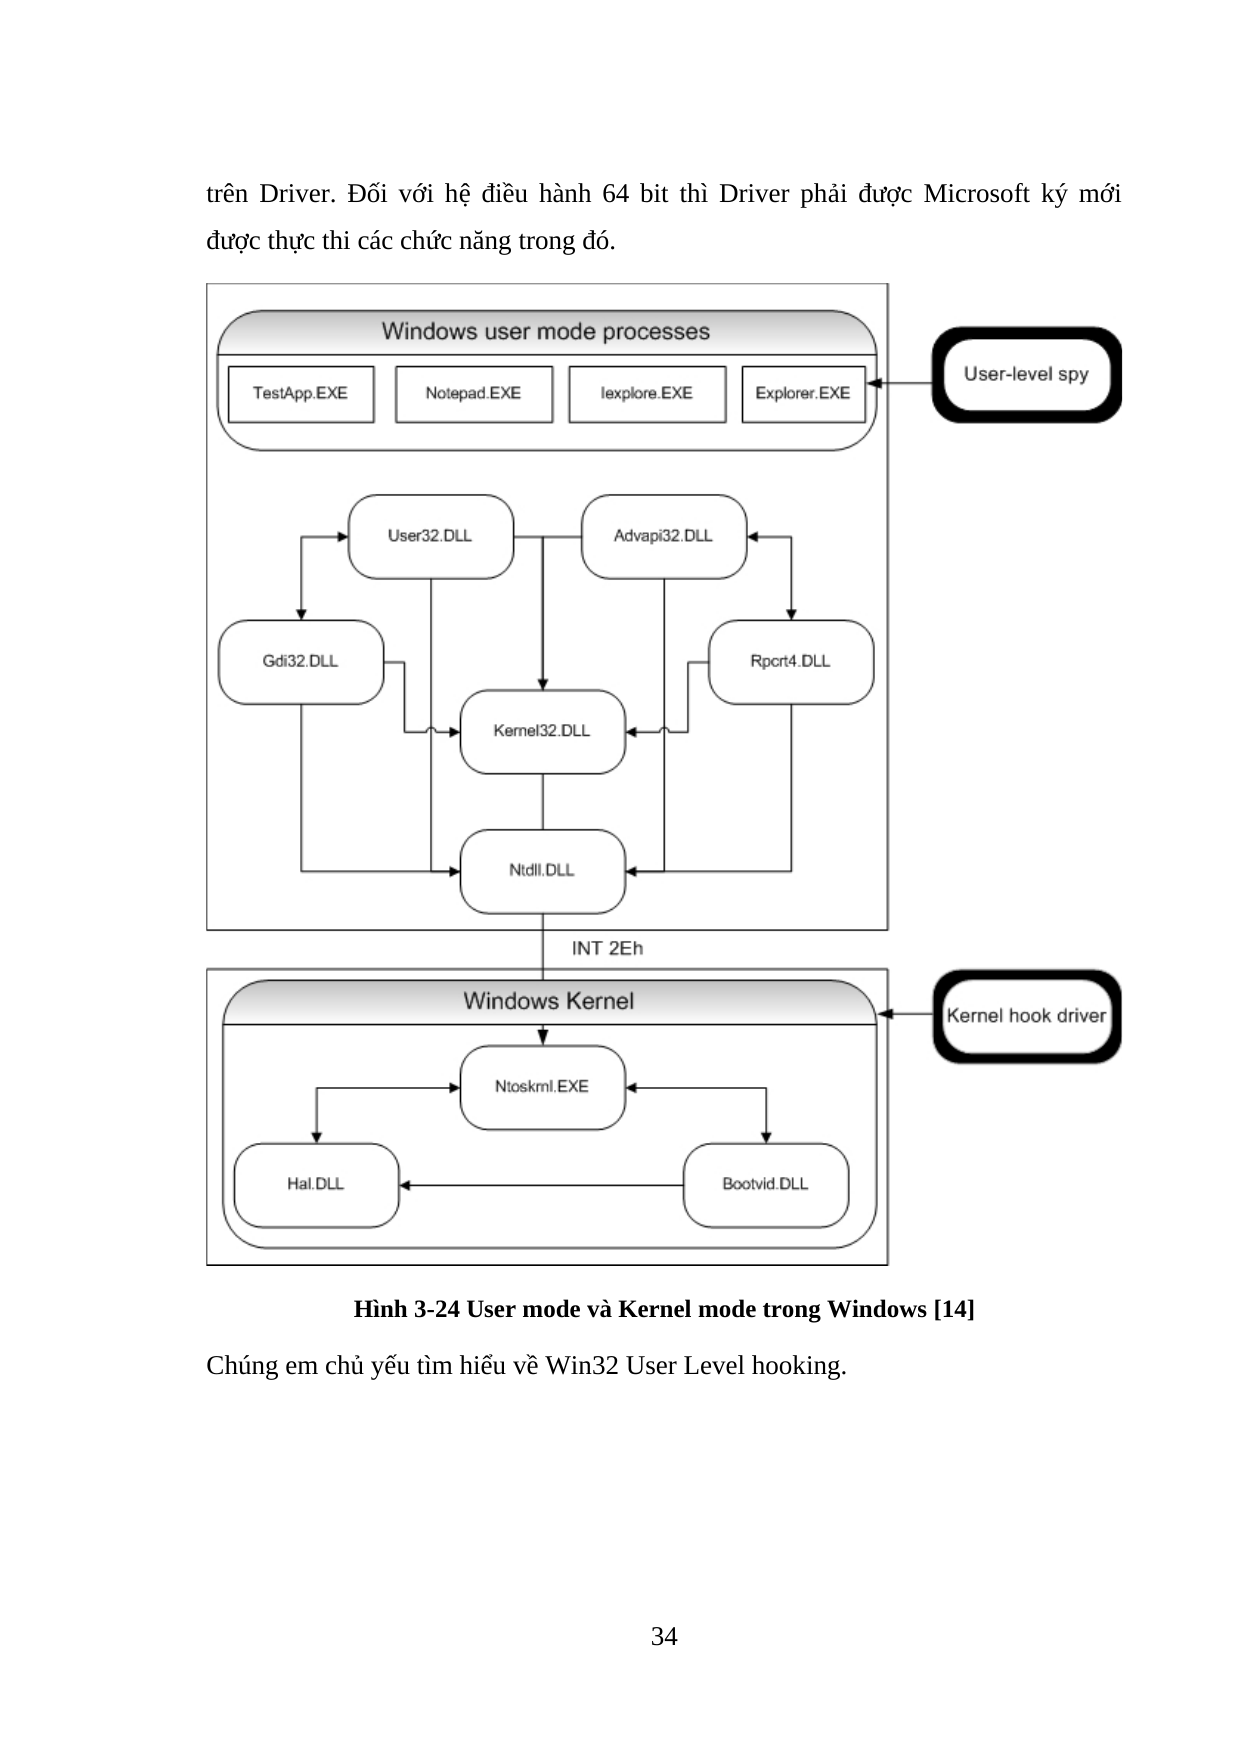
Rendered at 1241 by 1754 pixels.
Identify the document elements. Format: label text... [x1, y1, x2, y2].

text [206, 177, 1122, 255]
text Hình - User mode và Kernel mode trong Windows [206, 1294, 1122, 1322]
text Chúng em chủ yếu tìm hiểu về Win32 User Level hooking. [206, 1349, 1122, 1381]
picture [206, 283, 1123, 1266]
